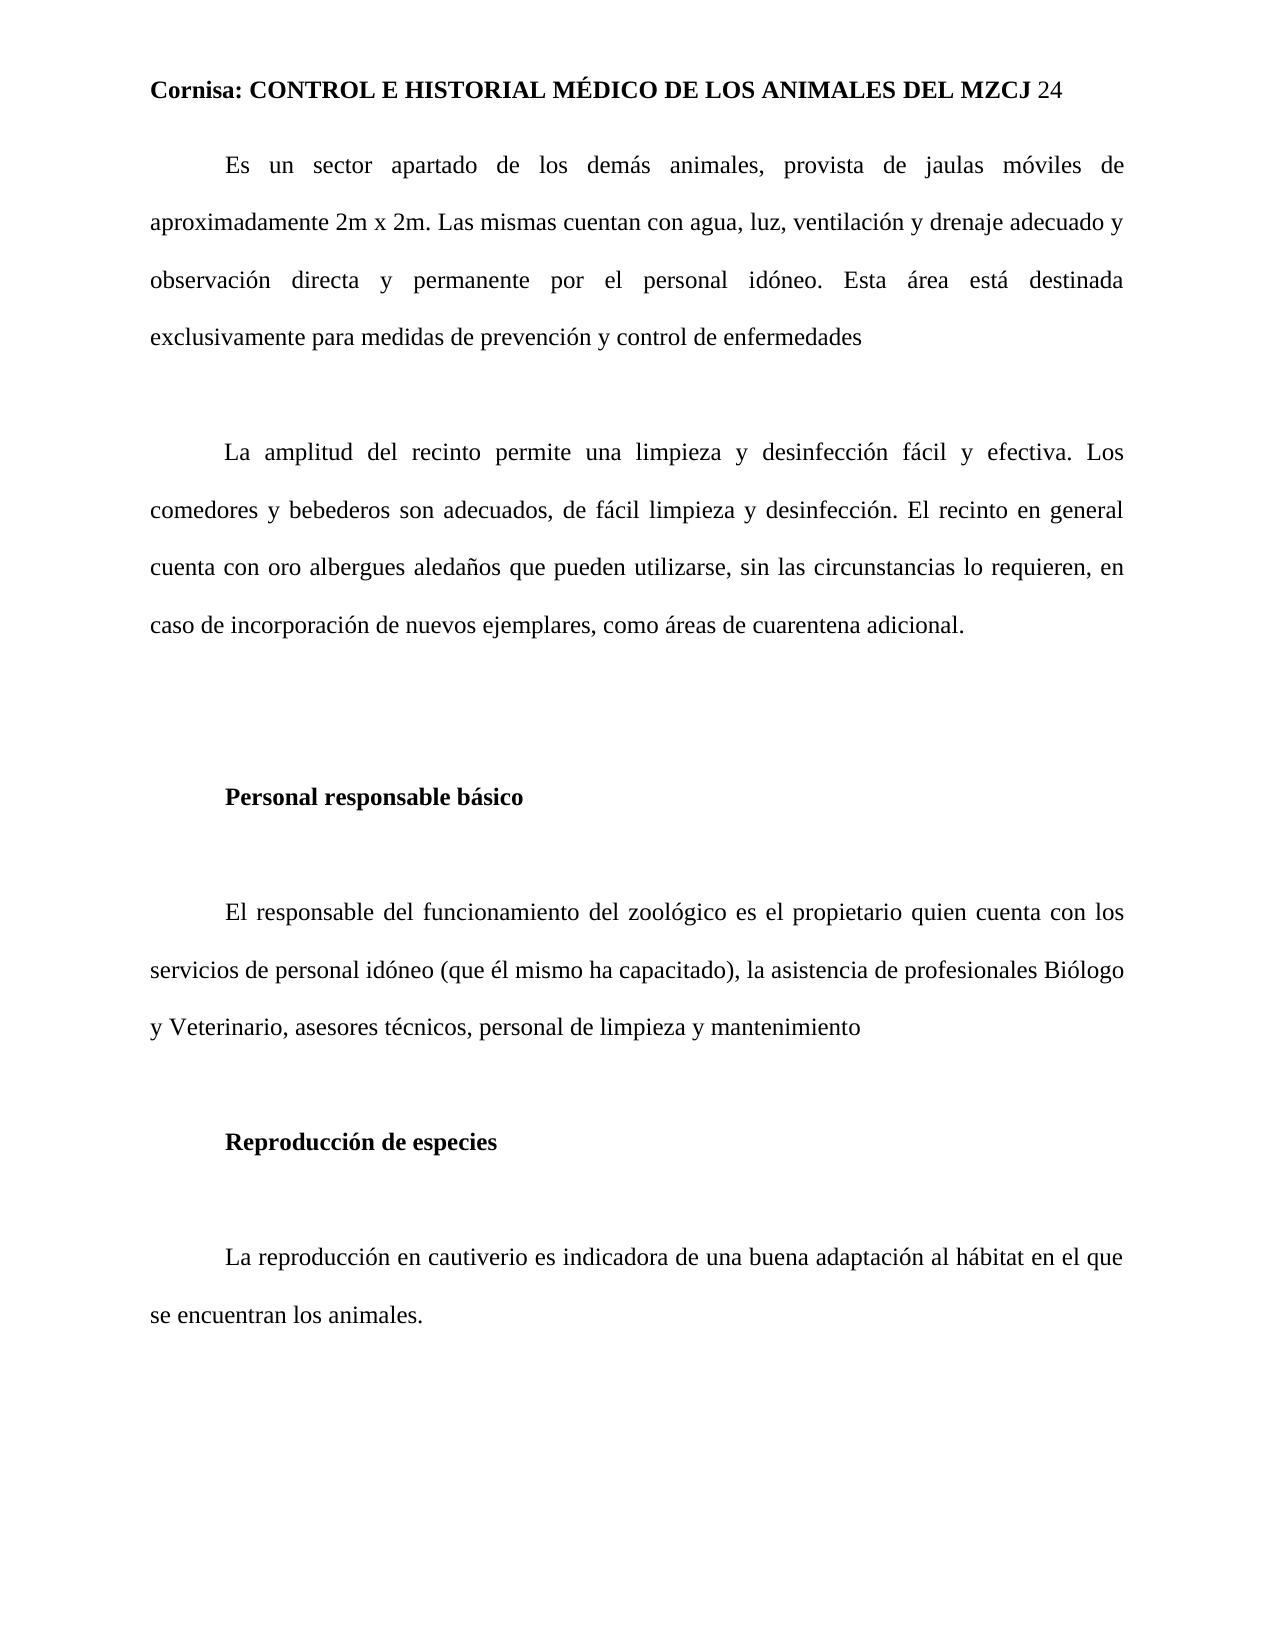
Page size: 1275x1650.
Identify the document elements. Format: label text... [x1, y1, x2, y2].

subtitle Personal responsable básico [150, 782, 1125, 811]
text La amplitud del recinto permite una limpieza y desinfección fácil y efectiva. Los comedores y bebederos son adecuados, de fácil limpieza y desinfección. El recinto en general cuenta con oro albergues aledaños que pueden utilizarse, sin las circunstancias lo requieren, en caso de incorporación de nuevos ejemplares, como áreas de cuarentena adicional. [150, 437, 1125, 639]
subtitle Reproducción de especies [150, 1127, 1125, 1156]
text Es un sector apartado de los demás animales, provista de jaulas móviles de aproximadamente 2m x 2m. Las mismas cuentan con agua, luz, ventilación y drenaje adecuado y observación directa y permanente por el personal idóneo. Esta área está destinada exclusivamente para medidas de prevención y control de enfermedades [150, 150, 1125, 351]
text El responsable del funcionamiento del zoológico es el propietario quien cuenta con los servicios de personal idóneo (que él mismo ha capacitado), la asistencia de profesionales Biólogo y Veterinario, asesores técnicos, personal de limpieza y mantenimiento [150, 897, 1125, 1041]
text La reproducción en cautiverio es indicadora de una buena adaptación al hábitat en el que se encuentran los animales. [150, 1242, 1125, 1329]
